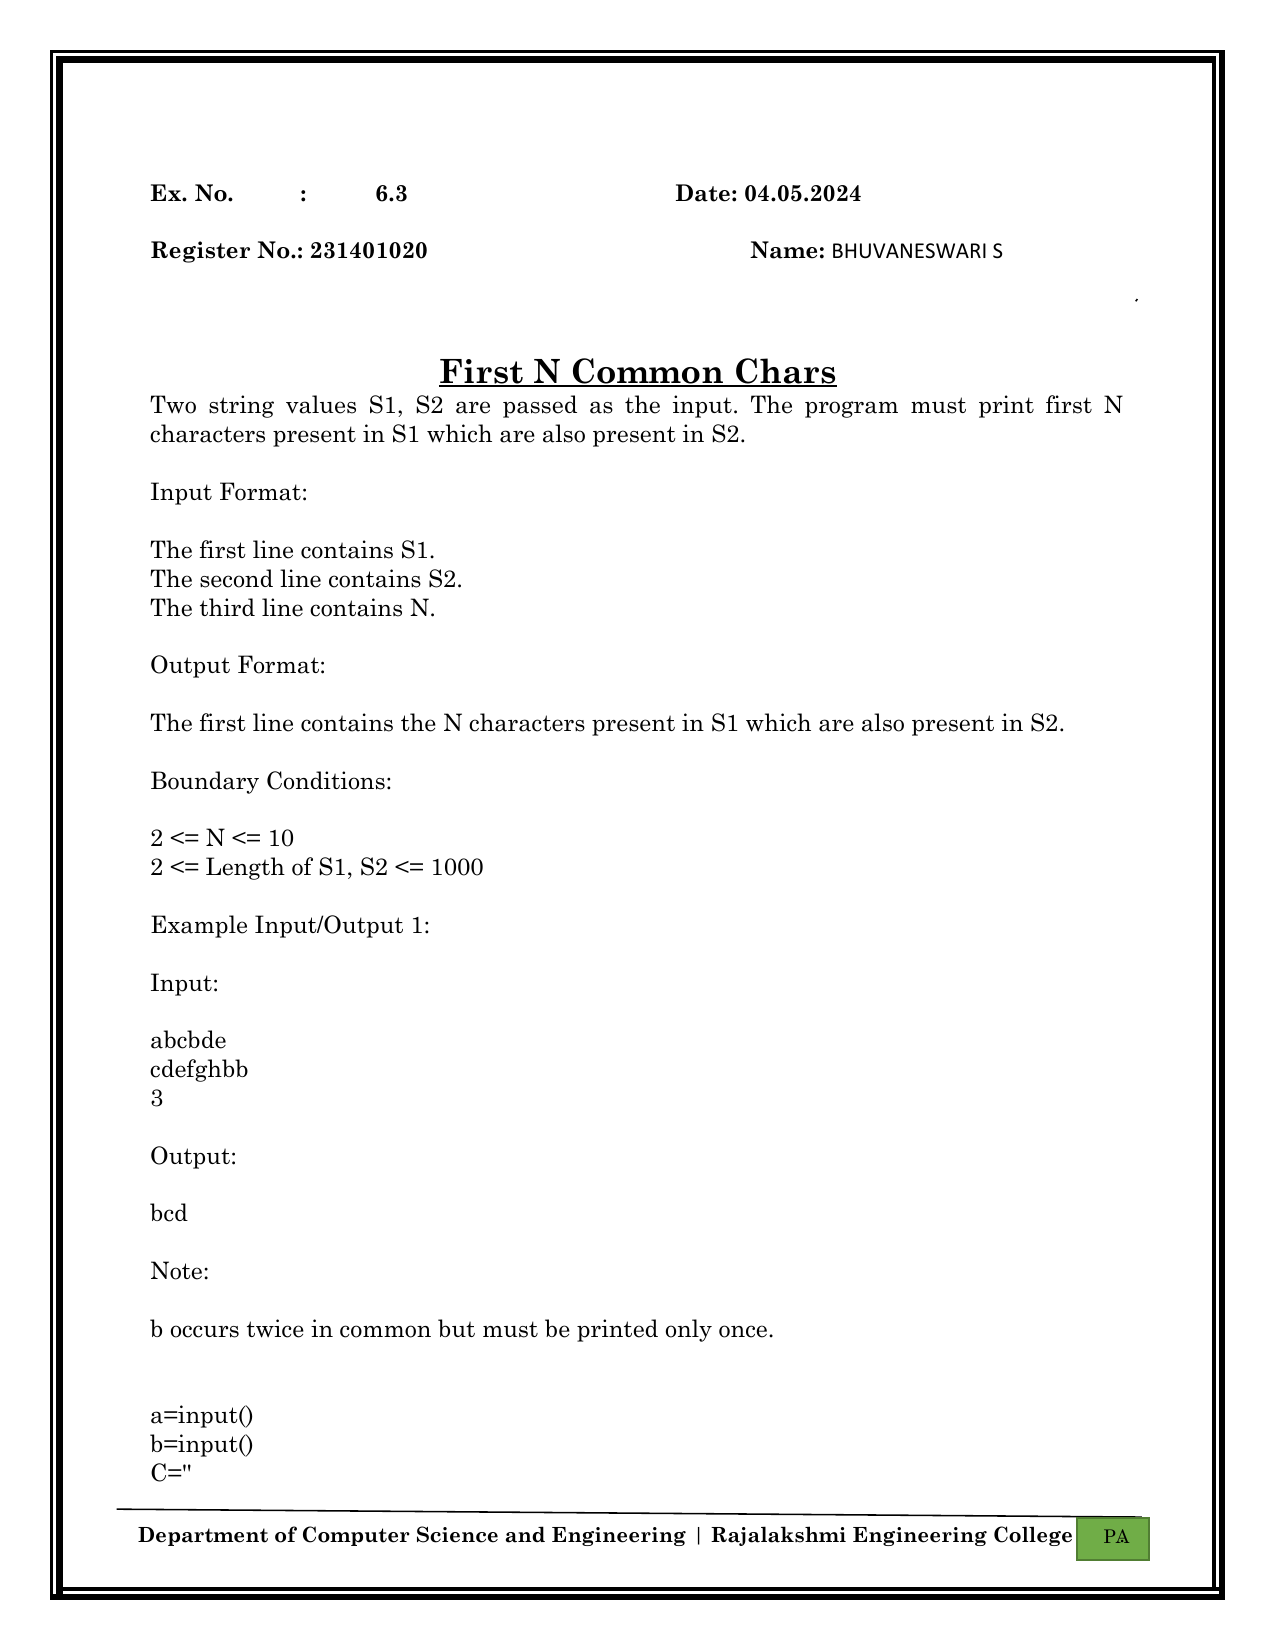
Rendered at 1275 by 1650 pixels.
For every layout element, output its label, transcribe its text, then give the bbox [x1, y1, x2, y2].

text Note: [150, 1256, 1125, 1285]
text 2 <= N <= 10 [150, 823, 1125, 852]
text b occurs twice in common but must be printed only once. [150, 1314, 1125, 1342]
text Input Format: [150, 477, 1125, 506]
text Output: [150, 1141, 1125, 1169]
text The first line contains the N characters present in S1 which are also present in S2. [150, 708, 1125, 737]
text 2 <= Length of S1, S2 <= 1000 [150, 852, 1125, 881]
text Two string values S1, S2 are passed as the input. The program must print first N characters present in S1 which are also present in S2. [150, 390, 1125, 448]
text Example Input/Output 1: [150, 910, 1125, 938]
text Input: [150, 967, 1125, 996]
text Output Format: [150, 650, 1125, 679]
text Ex. No. : 6.3 Date: 04.05.2024 [150, 179, 1125, 207]
text C='' [150, 1458, 1125, 1487]
text First N Common Chars [150, 350, 1125, 390]
text cdefghbb [150, 1054, 1125, 1083]
text Register No.: 231401020 Name: BHUVANESWARI S [150, 236, 1125, 264]
text The third line contains N. [150, 592, 1125, 621]
text a=input() [150, 1400, 1125, 1429]
text b=input() [150, 1429, 1125, 1458]
text Boundary Conditions: [150, 765, 1125, 794]
text 3 [150, 1083, 1125, 1112]
text bcd [150, 1198, 1125, 1227]
text abcbde [150, 1025, 1125, 1054]
text The second line contains S2. [150, 563, 1125, 592]
text The first line contains S1. [150, 534, 1125, 563]
